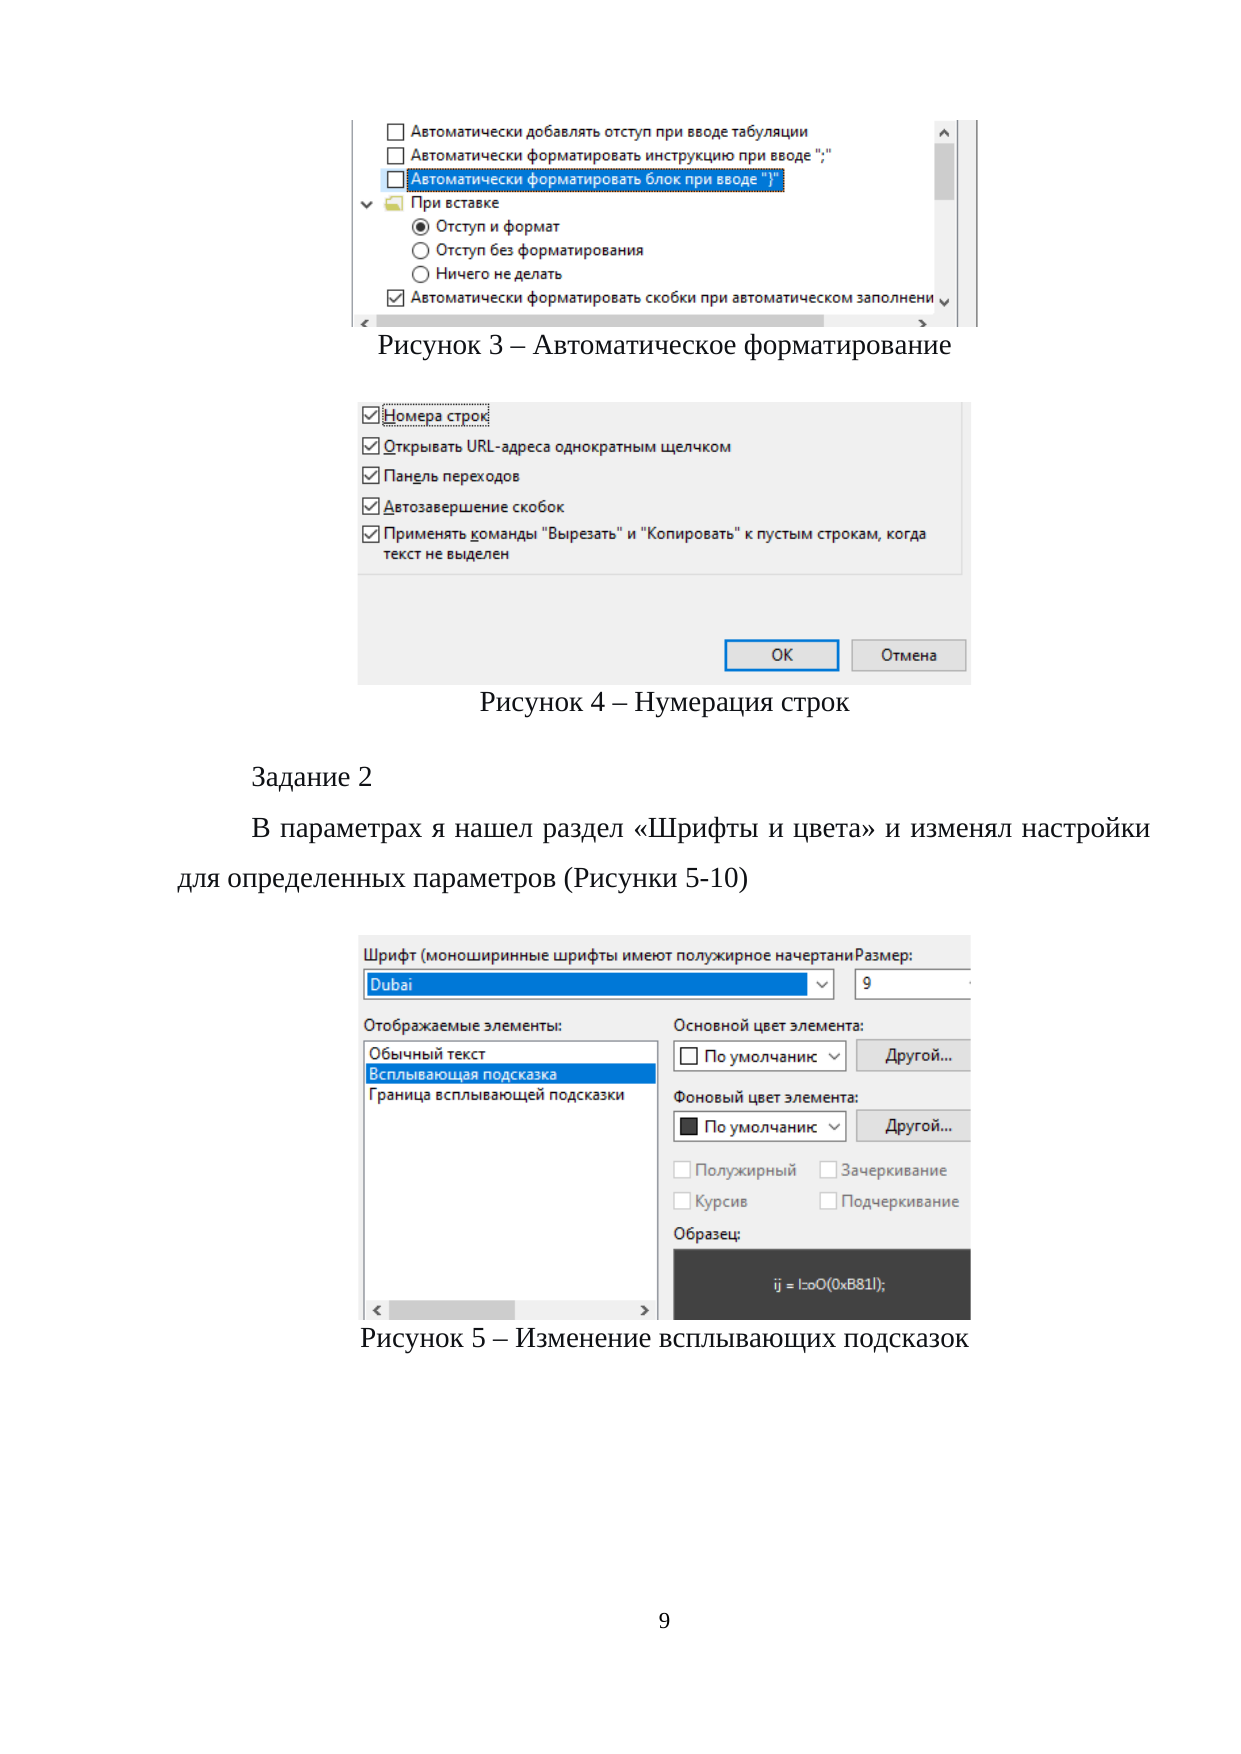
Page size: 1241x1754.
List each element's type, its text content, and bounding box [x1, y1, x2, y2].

picture [358, 935, 971, 1320]
text Рисунок 5 – Изменение всплывающих подсказок [177, 1320, 1152, 1353]
text Рисунок 3 – Автоматическое форматирование [177, 327, 1152, 360]
text Рисунок 4 – Нумерация строк [177, 684, 1152, 718]
text В параметрах я нашел раздел «Шрифты и цвета» и изменял настройки для определенных параметров (Рисунки 5-10) [177, 810, 1152, 894]
picture [357, 402, 972, 685]
text Задание 2 [177, 759, 1152, 793]
picture [351, 120, 978, 327]
